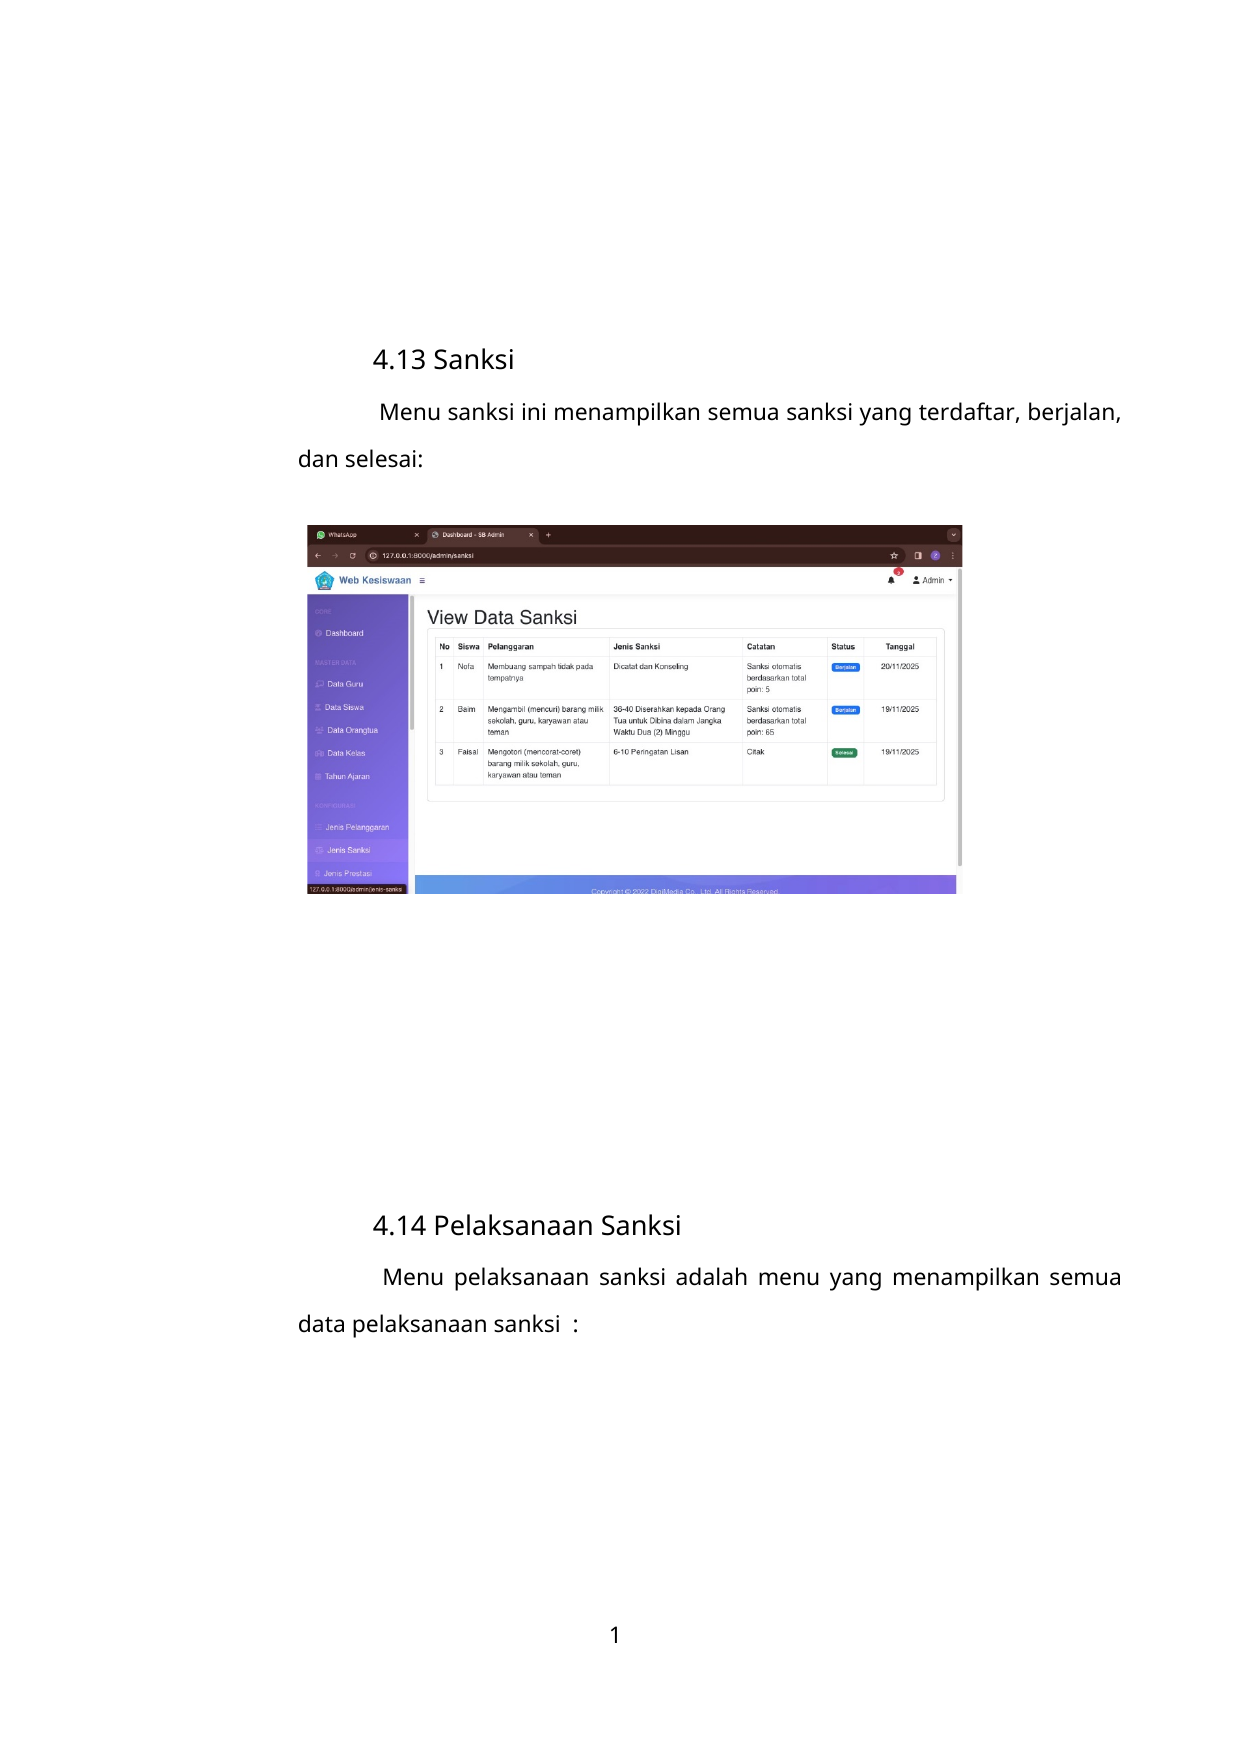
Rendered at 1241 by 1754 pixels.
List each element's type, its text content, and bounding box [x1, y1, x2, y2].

text Menu sanksi ini menampilkan semua sanksi yang terdaftar, berjalan, dan selesai: [298, 396, 1122, 474]
picture [307, 525, 963, 894]
subtitle 4.14 Pelaksanaan Sanksi [373, 1206, 1122, 1243]
text Menu pelaksanaan sanksi adalah menu yang menampilkan semua data pelaksanaan sanksi : [298, 1261, 1122, 1339]
subtitle 4.13 Sanksi [373, 341, 1122, 377]
